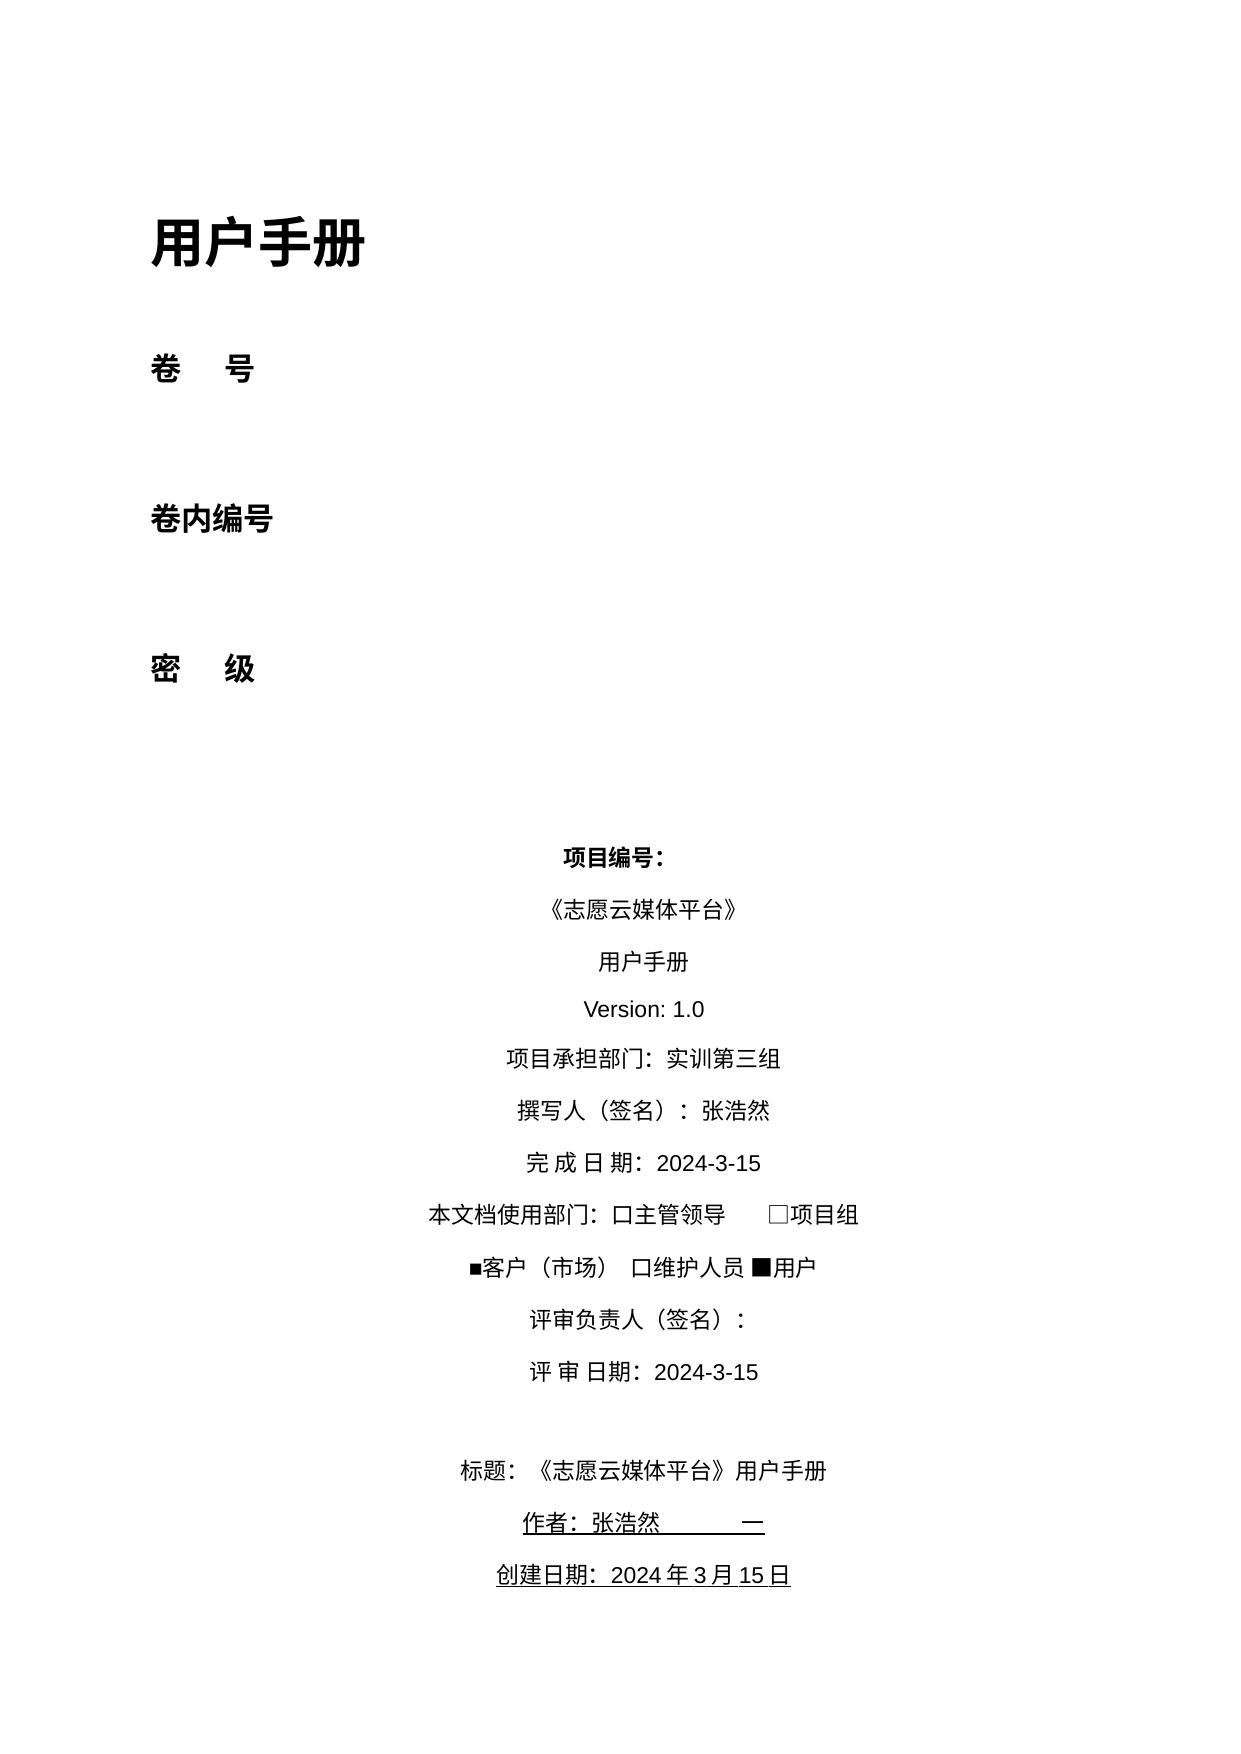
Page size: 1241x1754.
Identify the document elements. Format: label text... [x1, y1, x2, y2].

text 项目编号： [150, 839, 1090, 873]
text 评 审 日期：2024-3-15 [197, 1354, 1090, 1387]
text 评审负责人（签名）： [197, 1302, 1090, 1335]
text 作者：张浩然 一 [197, 1505, 1090, 1538]
text 标题：《志愿云媒体平台》用户手册 [197, 1452, 1090, 1486]
text 本文档使用部门：口主管领导 □项目组 [197, 1197, 1090, 1231]
text 完 成 日 期：2024-3-15 [197, 1145, 1090, 1178]
text 用户手册 [150, 200, 1090, 278]
text 用户手册 [197, 944, 1090, 977]
text ■客户（市场） 口维护人员 ■用户 [197, 1249, 1090, 1283]
text 撰写人（签名）：张浩然 [197, 1093, 1090, 1126]
text Version: 1.0 [197, 996, 1090, 1023]
text 创建日期：2024年3月15日 [197, 1557, 1090, 1590]
text 《志愿云媒体平台》 [197, 892, 1090, 925]
text 项目承担部门：实训第三组 [197, 1040, 1090, 1074]
